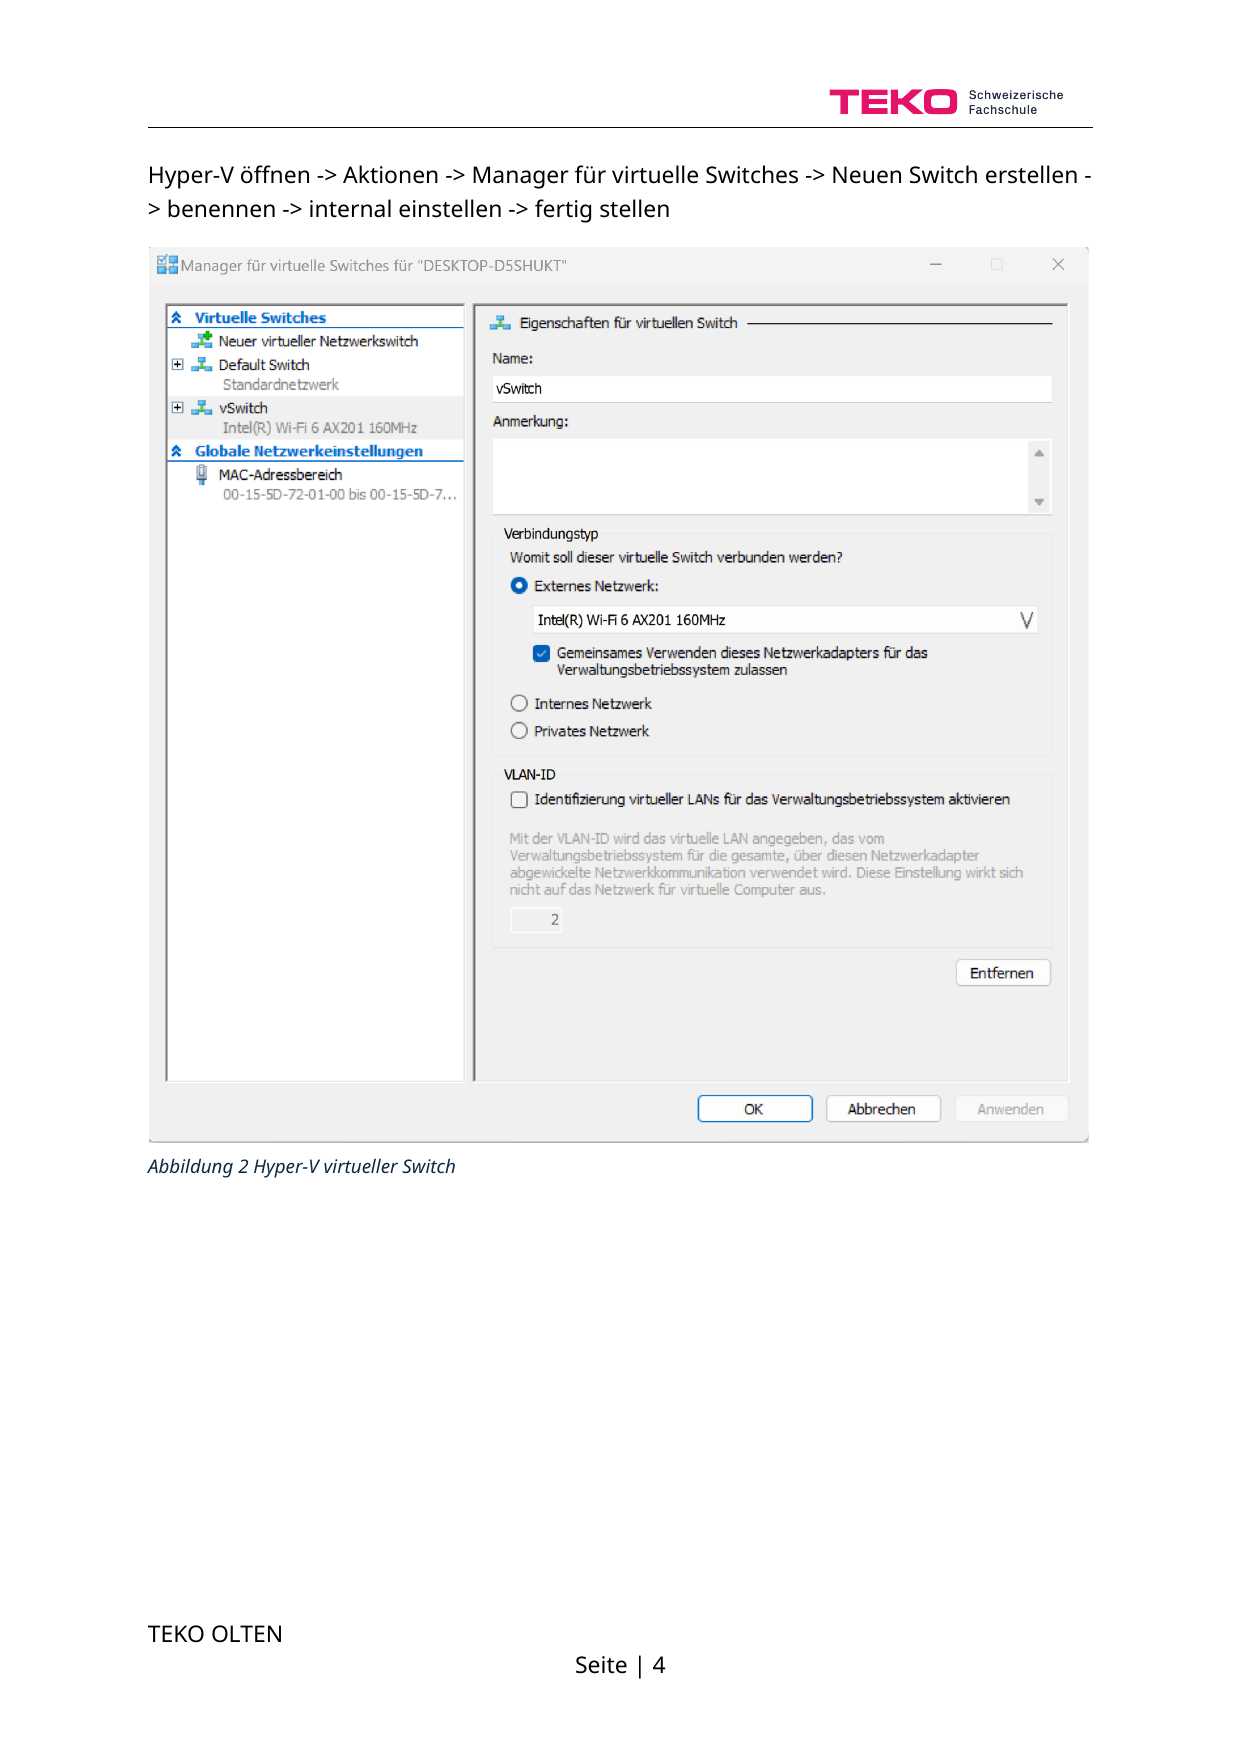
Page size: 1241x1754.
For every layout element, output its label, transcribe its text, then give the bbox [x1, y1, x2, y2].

picture [805, 61, 1097, 139]
text Hyper-V öffnen -> Aktionen -> Manager für virtuelle Switches -> Neuen Switch erstellen -> benennen -> internal einstellen -> fertig stellen [148, 159, 1093, 224]
picture [147, 247, 1088, 1141]
